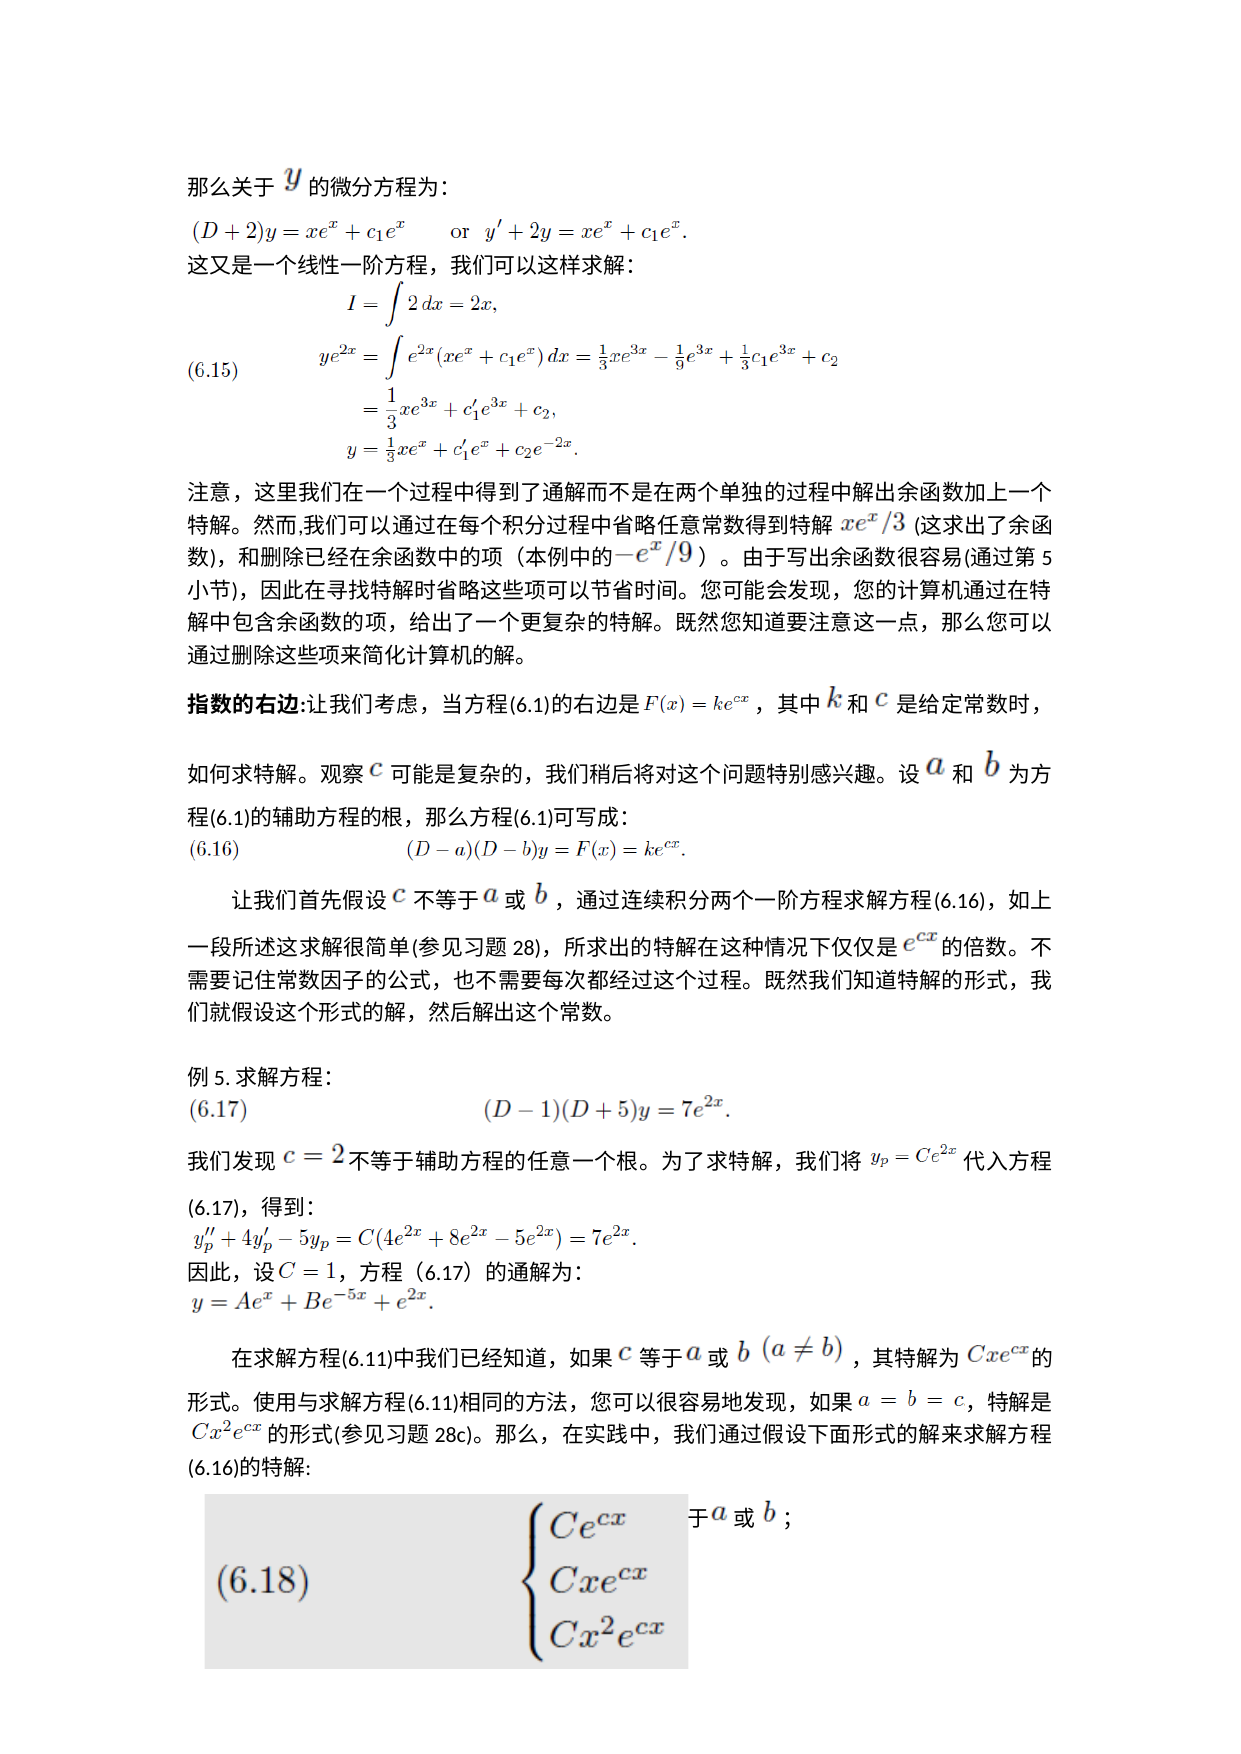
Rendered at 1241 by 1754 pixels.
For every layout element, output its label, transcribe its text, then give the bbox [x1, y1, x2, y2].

picture [187, 1287, 446, 1318]
text 因此，设，方程（6.17）的通解为： [187, 1255, 1053, 1287]
picture [613, 1339, 640, 1367]
picture [187, 280, 844, 468]
picture [187, 1222, 642, 1255]
text 在求解方程(6.11)中我们已经知道，如果等于或 ，其特解为的形式。使用与求解方程(6.11)相同的方法，您可以很容易地发现，如果，特解是的形式(参见习题28c)。那么，在实践中，我们通过假设下面形式的解来求解方程(6.16)的特解: [187, 1320, 1053, 1482]
picture [683, 1340, 708, 1367]
text 注意，这里我们在一个过程中得到了通解而不是在两个单独的过程中解出余函数加上一个特解。然而,我们可以通过在每个积分过程中省略任意常数得到特解 (这求出了余函数)，和删除已经在余函数中的项（本例中的）。由于写出余函数很容易(通过第5小节)，因此在寻找特解时省略这些项可以节省时间。您可能会发现，您的计算机通过在特解中包含余函数的项，给出了一个更复杂的特解。既然您知道要注意这一点，那么您可以通过删除这些项来简化计算机的解。 [187, 475, 1053, 670]
text 我们发现不等于辅助方程的任意一个根。为了求特解，我们将代入方程(6.17)，得到： [187, 1125, 1053, 1222]
picture [974, 746, 1009, 783]
picture [729, 1332, 846, 1367]
text 例5. 求解方程： [187, 1060, 1053, 1092]
text 那么关于的微分方程为： [187, 150, 1053, 215]
picture [275, 1257, 338, 1281]
picture [899, 931, 942, 956]
picture [922, 751, 953, 783]
picture [708, 1500, 734, 1527]
picture [204, 1494, 689, 1669]
picture [364, 755, 391, 783]
picture [277, 1139, 348, 1169]
picture [387, 881, 414, 909]
picture [526, 880, 555, 909]
picture [187, 832, 694, 863]
picture [480, 882, 505, 909]
text 这又是一个线性一阶方程，我们可以这样求解： [187, 247, 1053, 280]
picture [187, 215, 699, 247]
picture [833, 510, 909, 534]
picture [864, 1143, 964, 1169]
picture [614, 541, 699, 566]
picture [187, 1419, 267, 1443]
picture [821, 685, 848, 713]
text 指数的右边:让我们考虑，当方程(6.1)的右边是，其中和是给定常数时，如何求特解。观察可能是复杂的，我们稍后将对这个问题特别感兴趣。设和为方程(6.1)的辅助方程的根，那么方程(6.1)可写成： [187, 670, 1053, 832]
picture [870, 685, 896, 713]
picture [187, 1092, 741, 1124]
picture [854, 1390, 965, 1411]
text 让我们首先假设不等于或，通过连续积分两个一阶方程求解方程(6.16)，如上一段所述这求解很简单(参见习题28)，所求出的特解在这种情况下仅仅是的倍数。不需要记住常数因子的公式，也不需要每次都经过这个过程。既然我们知道特解的形式，我们就假设这个形式的解，然后解出这个常数。 [187, 865, 1053, 1027]
picture [640, 691, 755, 713]
picture [960, 1342, 1031, 1365]
picture [275, 162, 308, 196]
text 如果不等于或； [187, 1482, 1053, 1547]
picture [755, 1497, 783, 1527]
